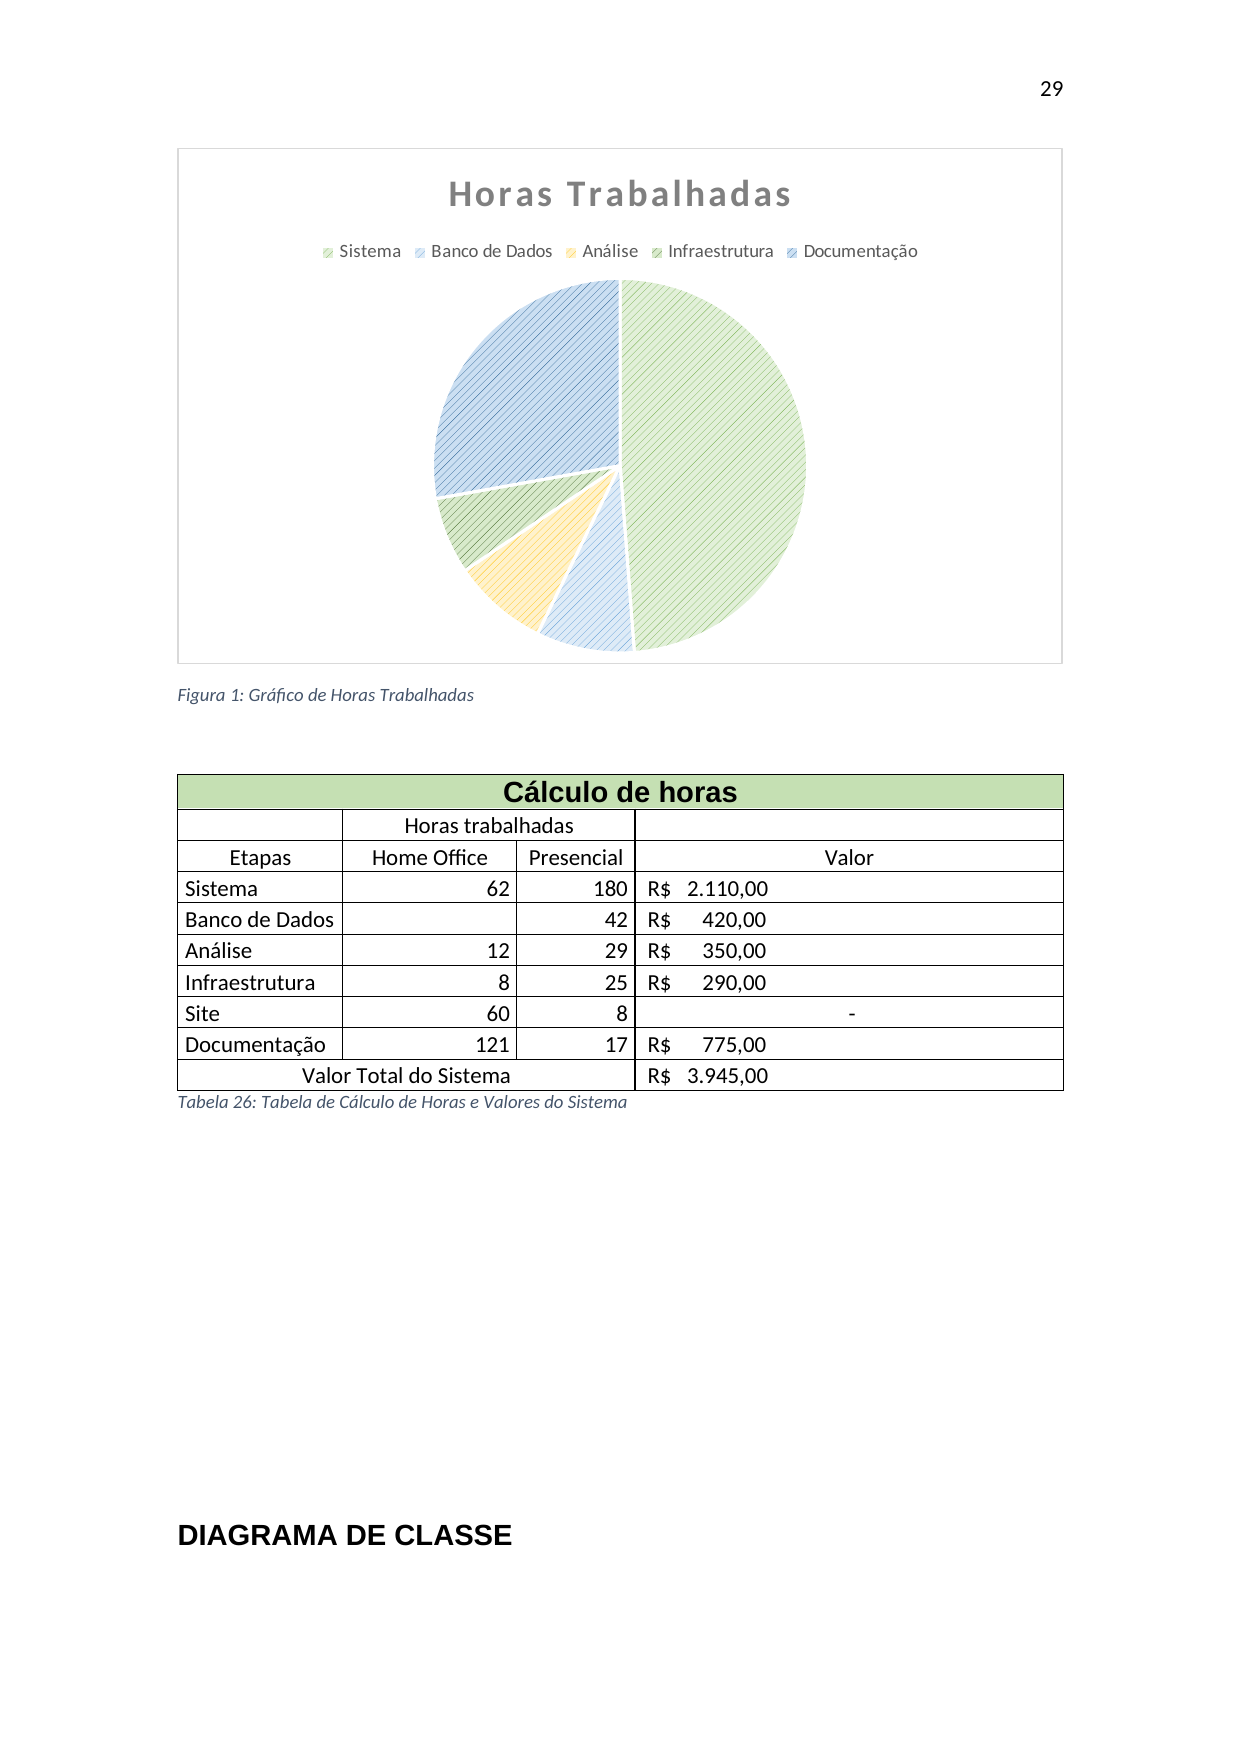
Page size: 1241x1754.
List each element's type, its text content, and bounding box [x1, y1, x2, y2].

table_cell 8 [343, 966, 516, 996]
table_cell [343, 903, 516, 933]
table_cell R$ 290,00 [636, 966, 1063, 996]
table_cell Banco de Dados [178, 903, 342, 933]
table_cell Valor Total do Sistema [178, 1060, 634, 1090]
table_cell 180 [517, 872, 634, 902]
table_cell R$ 2.110,00 [636, 872, 1063, 902]
table_header Cálculo de horas [178, 775, 1063, 808]
table_cell 62 [343, 872, 516, 902]
text Figura 1: Gráfico de Horas Trabalhadas [177, 683, 1063, 706]
text Tabela 26: Tabela de Cálculo de Horas e Valores do Sistema [177, 1091, 1063, 1114]
table_cell Valor [636, 841, 1063, 871]
table_cell Etapas [178, 841, 342, 871]
table_cell 121 [343, 1028, 516, 1058]
table_cell - [636, 997, 1063, 1027]
table_cell 29 [517, 935, 634, 965]
table_cell [636, 810, 1063, 840]
table_cell 12 [343, 935, 516, 965]
table_cell R$ 420,00 [636, 903, 1063, 933]
table_cell Home Office [343, 841, 516, 871]
table_cell R$ 3.945,00 [636, 1060, 1063, 1090]
table_cell Documentação [178, 1028, 342, 1058]
table_cell 8 [517, 997, 634, 1027]
table_cell Análise [178, 935, 342, 965]
table_cell Presencial [517, 841, 634, 871]
table_cell Site [178, 997, 342, 1027]
table_cell R$ 350,00 [636, 935, 1063, 965]
table_cell Sistema [178, 872, 342, 902]
table_cell 60 [343, 997, 516, 1027]
table_cell 25 [517, 966, 634, 996]
subtitle DIAGRAMA DE CLASSE [177, 1518, 1063, 1551]
table_cell [178, 810, 342, 840]
table_cell 42 [517, 903, 634, 933]
table_cell R$ 775,00 [636, 1028, 1063, 1058]
table_cell Infraestrutura [178, 966, 342, 996]
table_cell Horas trabalhadas [343, 810, 634, 840]
table_cell 17 [517, 1028, 634, 1058]
